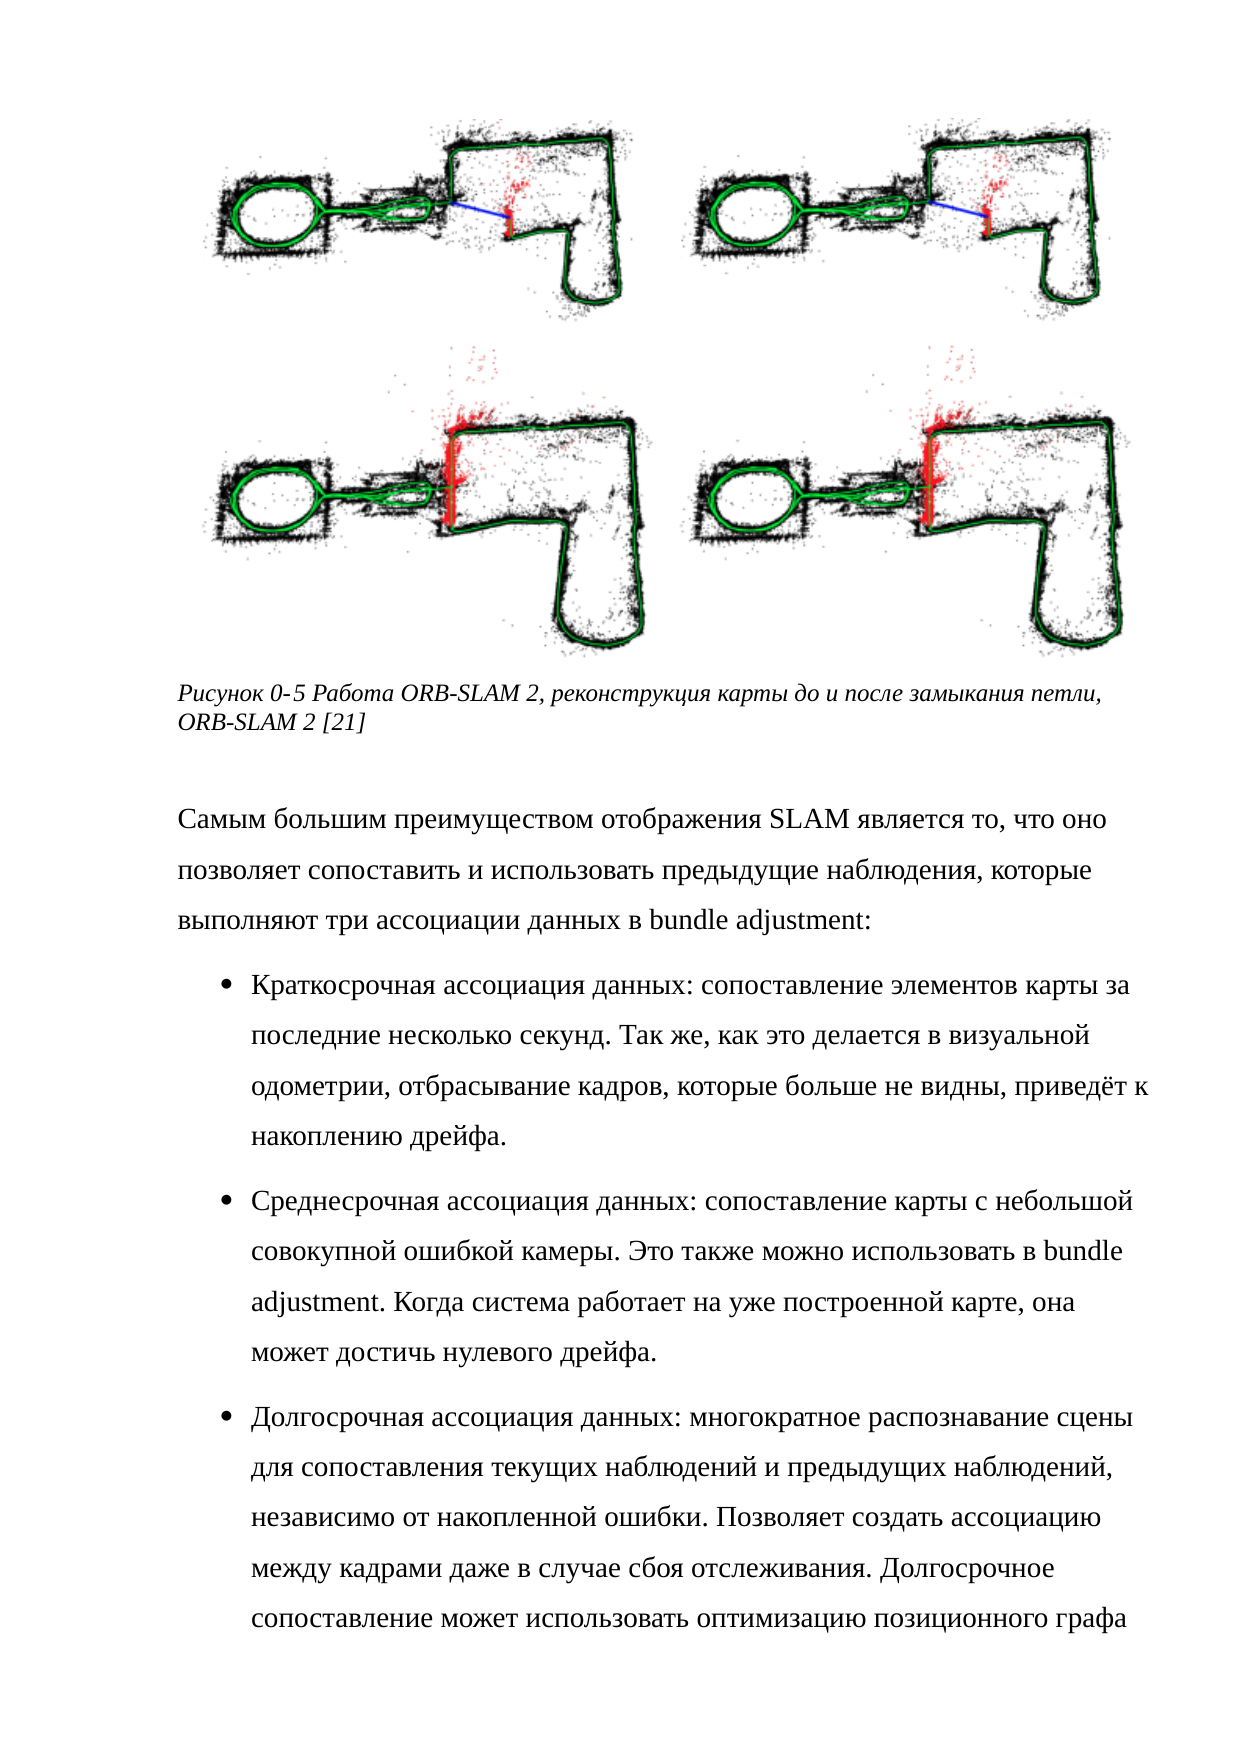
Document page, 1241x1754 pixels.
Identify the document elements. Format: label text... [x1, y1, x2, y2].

list Среднесрочная ассоциация данных: сопоставление карты с небольшой совокупной ошибкой камеры. Это также можно использовать в bundle adjustment. Когда система работает на уже построенной карте, она может достичь нулевого дрейфа. [221, 1183, 1152, 1367]
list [221, 1399, 1152, 1634]
list Краткосрочная ассоциация данных: сопоставление элементов карты за последние несколько секунд. Так же, как это делается в визуальной одометрии, отбрасывание кадров, которые больше не видны, приведёт к накоплению дрейфа. [221, 967, 1152, 1152]
text Самым большим преимуществом отображения SLAM является то, что оно позволяет сопоставить и использовать предыдущие наблюдения, которые выполняют три ассоциации данных в bundle adjustment: [177, 801, 1152, 936]
picture [177, 118, 1134, 659]
text Рисунок 0-5 Работа ORB-SLAM 2, реконструкция карты до и после замыкания петли, ORB-SLAM 2 [21] [177, 678, 1152, 736]
